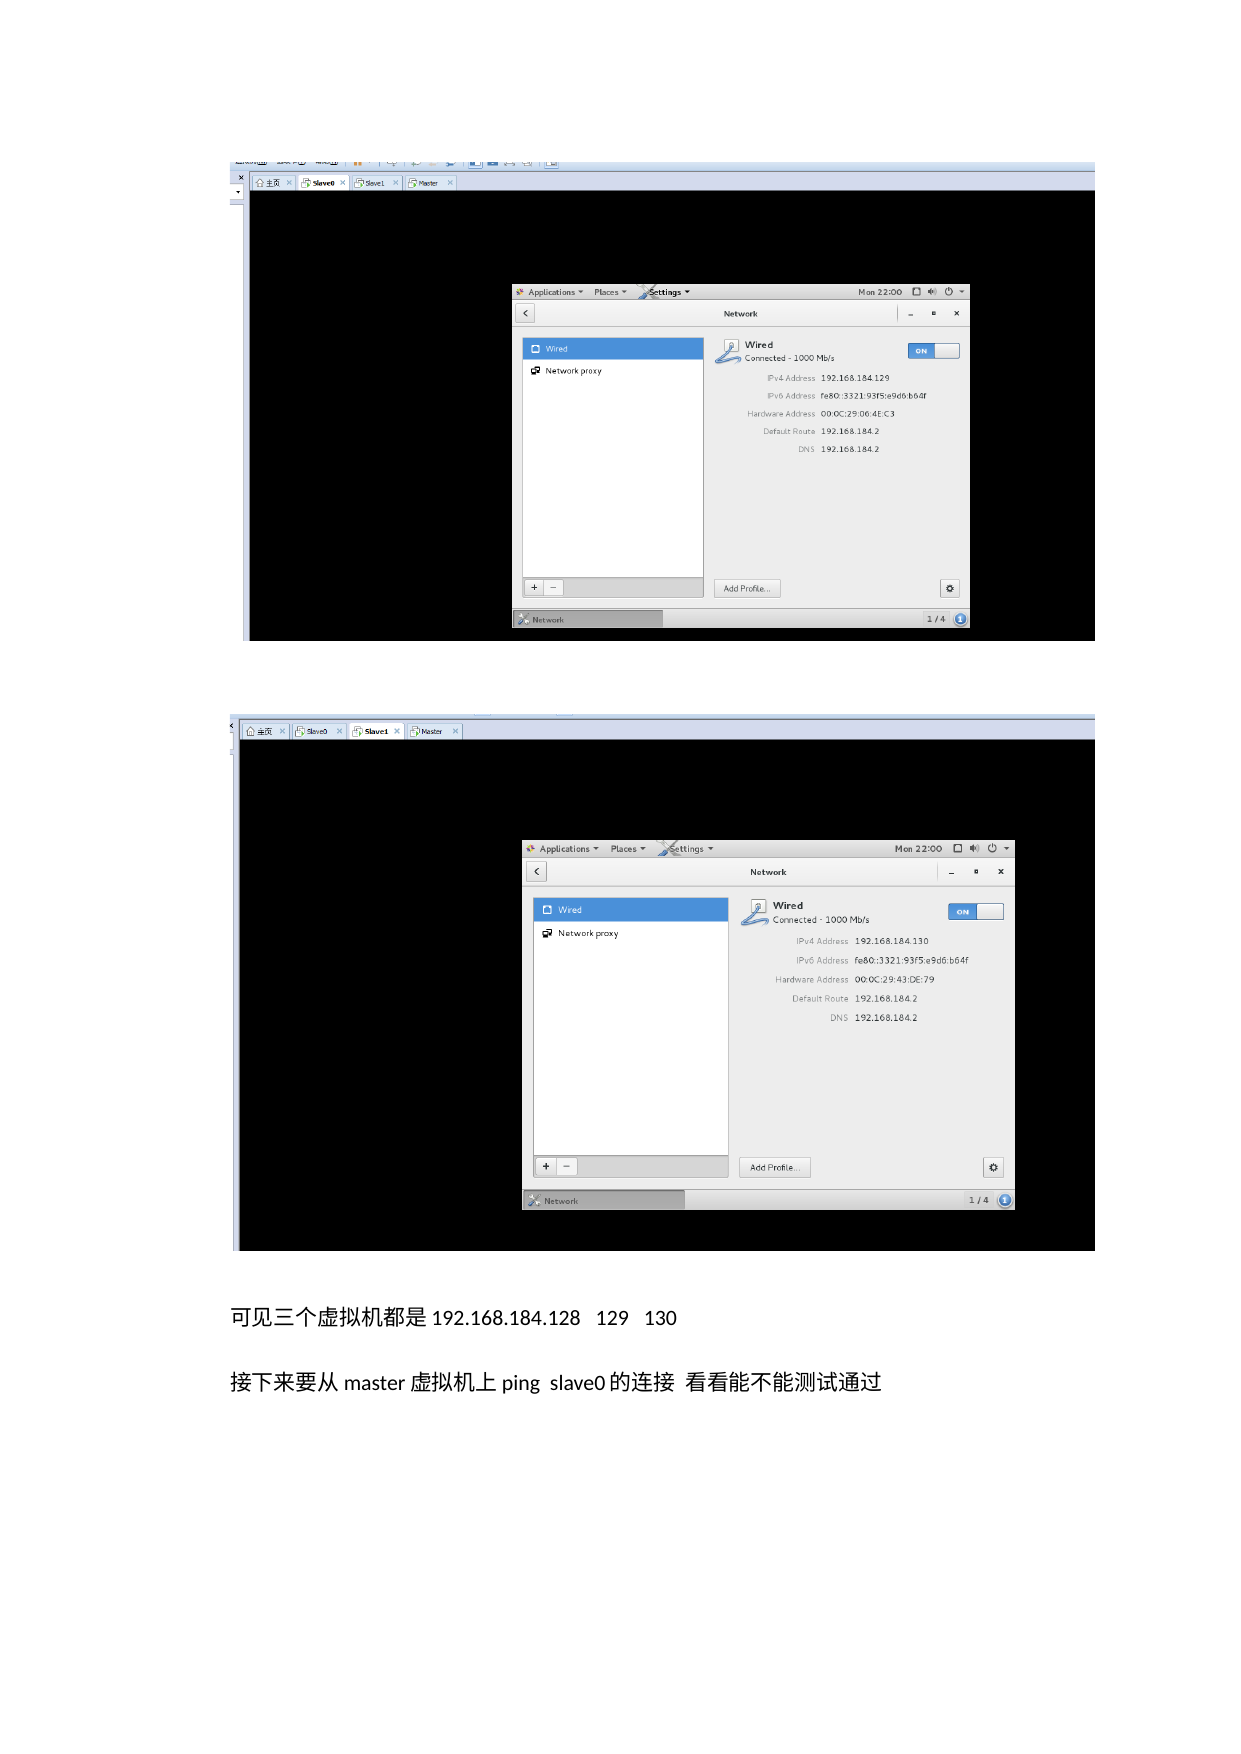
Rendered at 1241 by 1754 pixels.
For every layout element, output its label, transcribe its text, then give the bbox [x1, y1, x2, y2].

picture [229, 162, 1095, 641]
picture [229, 714, 1095, 1251]
text 接下来要从master虚拟机上ping slave0的连接 看看能不能测试通过 [187, 1364, 1053, 1397]
text 可见三个虚拟机都是192.168.184.128 129 130 [187, 1299, 1053, 1332]
